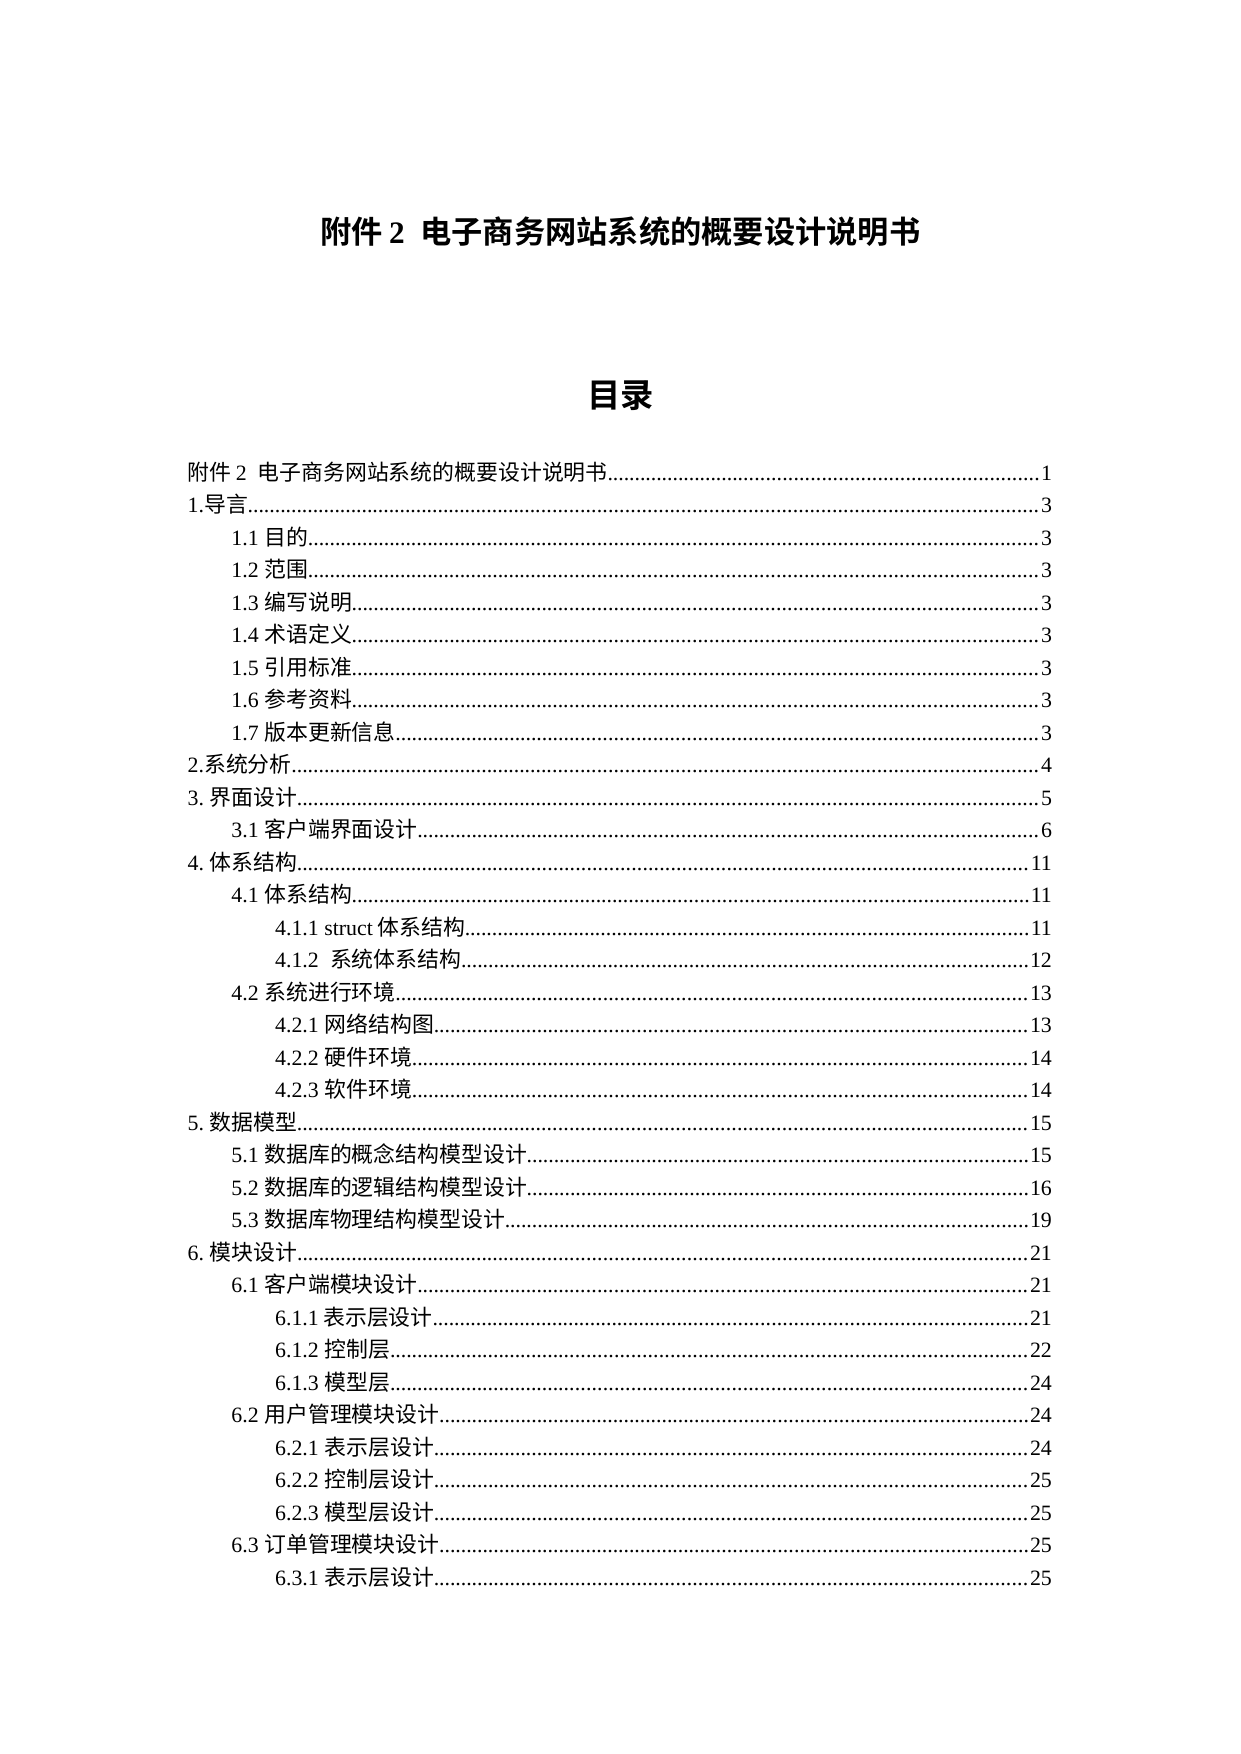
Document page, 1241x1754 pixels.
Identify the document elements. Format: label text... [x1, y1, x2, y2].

subtitle 附件2 电子商务网站系统的概要设计说明书 [187, 197, 1053, 262]
